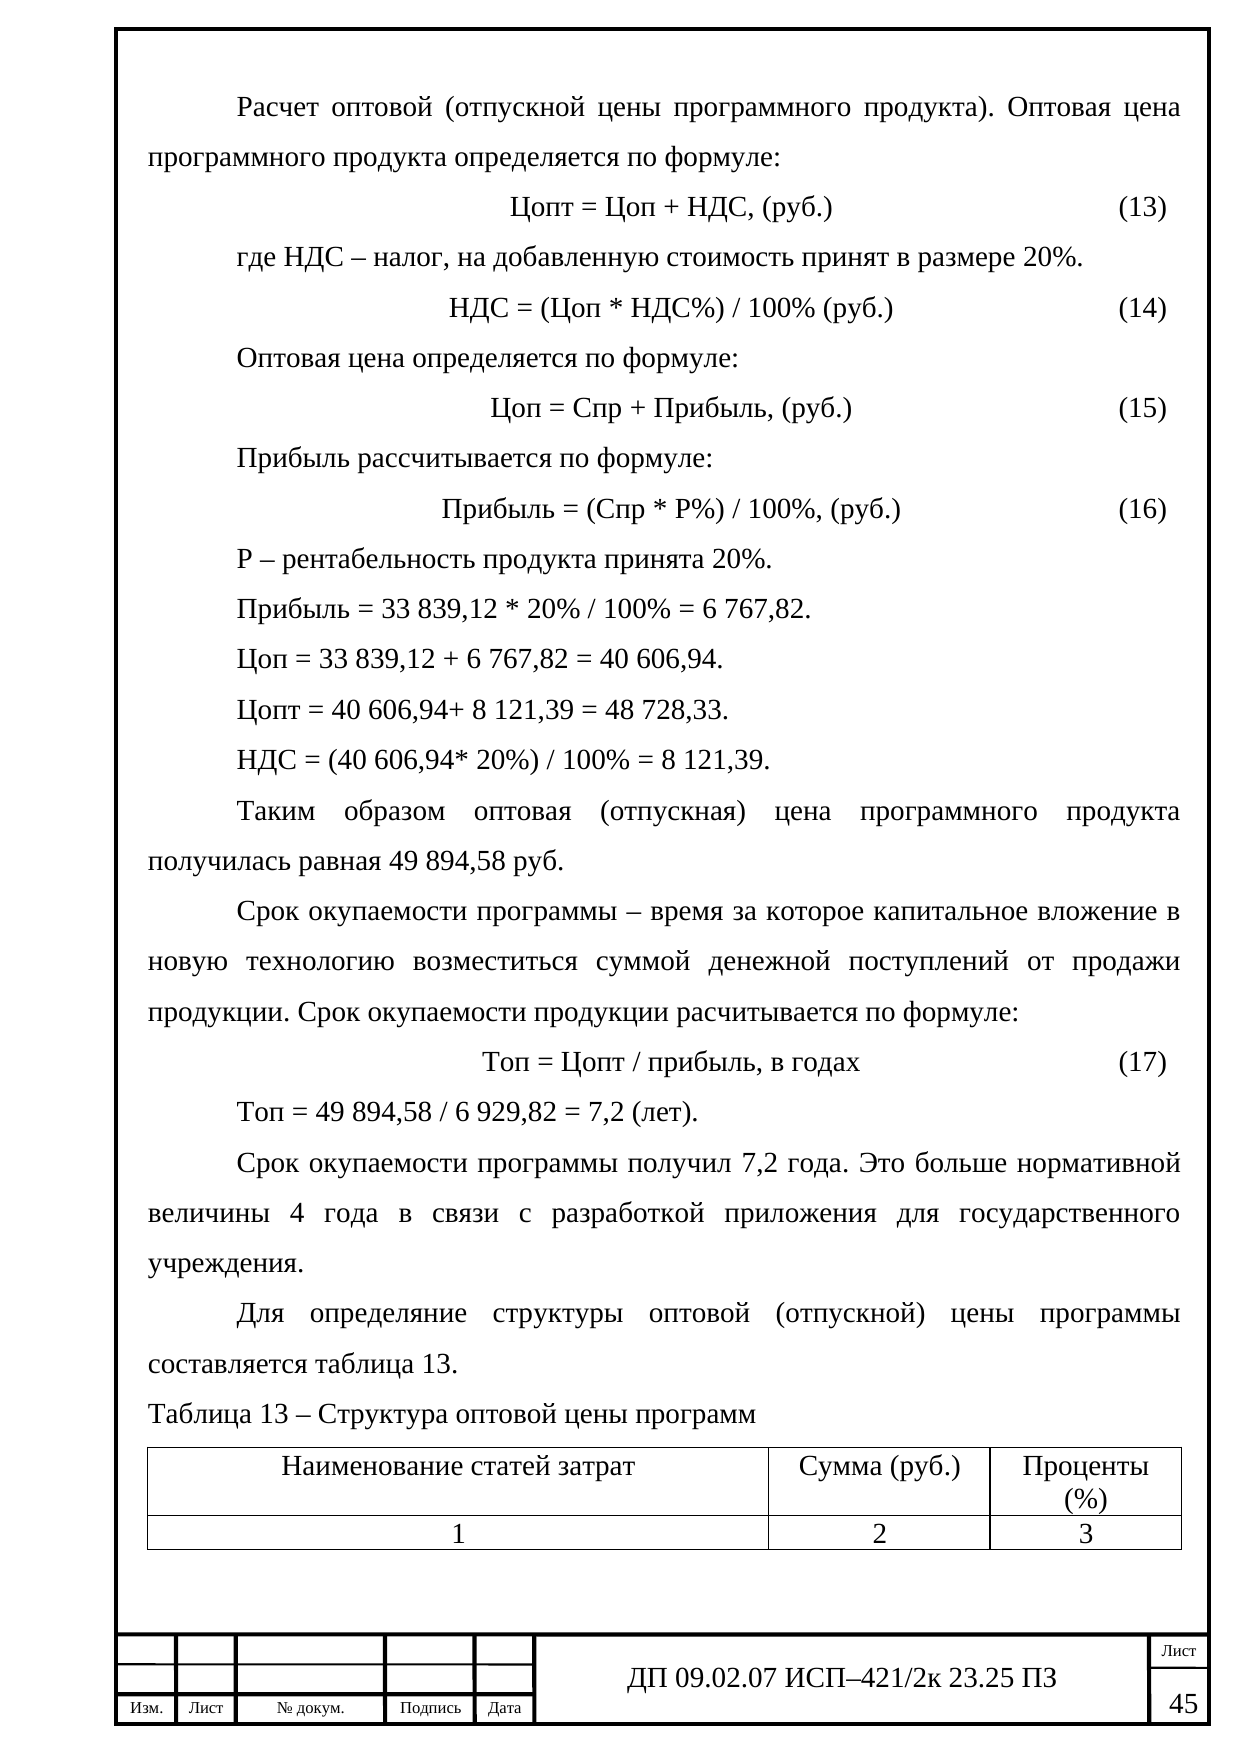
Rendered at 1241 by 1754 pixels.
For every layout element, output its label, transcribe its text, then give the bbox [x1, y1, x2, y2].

text где НДС – налог, на добавленную стоимость принят в размере 20%. [148, 239, 1181, 273]
table_header Топ = Цопт / прибыль, в годах [177, 1044, 1107, 1094]
text Прибыль рассчитывается по формуле: [148, 441, 1181, 474]
table_header Цопт = Цоп + НДС, (руб.) [177, 189, 1107, 239]
text Срок окупаемости программы получил 7,2 года. Это больше нормативной величины 4 года в связи с разработкой приложения для государственного учреждения. [148, 1145, 1181, 1279]
table_header НДС = (Цоп * НДС%) / 100% (руб.) [177, 290, 1107, 340]
text Оптовая цена определяется по формуле: [148, 340, 1181, 373]
text НДС = (40 606,94* 20%) / 100% = 8 121,39. [148, 742, 1181, 776]
table_header Наименование статей затрат [148, 1448, 768, 1515]
table_header Сумма (руб.) [769, 1448, 989, 1515]
table_header (14) [1107, 290, 1180, 340]
table_header Проценты (%) [991, 1448, 1181, 1515]
text Таблица 13 – Структура оптовой цены программ [148, 1396, 1181, 1430]
text Цоп = 33 839,12 + 6 767,82 = 40 606,94. [148, 642, 1181, 675]
table_cell 2 [769, 1516, 989, 1549]
table_header Цоп = Спр + Прибыль, (руб.) [177, 390, 1107, 441]
table_cell 3 [991, 1516, 1181, 1549]
text Таким образом оптовая (отпускная) цена программного продукта получилась равная 49 894,58 руб. [148, 793, 1181, 876]
table_header (17) [1107, 1044, 1180, 1094]
text Цопт = 40 606,94+ 8 121,39 = 48 728,33. [148, 692, 1181, 726]
table_cell 1 [148, 1516, 768, 1549]
table_header (16) [1107, 491, 1180, 541]
text Расчет оптовой (отпускной цены программного продукта). Оптовая цена программного продукта определяется по формуле: [148, 89, 1181, 172]
text Срок окупаемости программы – время за которое капитальное вложение в новую технологию возместиться суммой денежной поступлений от продажи продукции. Срок окупаемости продукции расчитывается по формуле: [148, 893, 1181, 1027]
text Для определяние структуры оптовой (отпускной) цены программы составляется таблица 13. [148, 1296, 1181, 1379]
text Прибыль = 33 839,12 * 20% / 100% = 6 767,82. [148, 591, 1181, 625]
table_header Прибыль = (Спр * Р%) / 100%, (руб.) [177, 491, 1107, 541]
text P – рентабельность продукта принята 20%. [148, 541, 1181, 574]
text Топ = 49 894,58 / 6 929,82 = 7,2 (лет). [148, 1094, 1181, 1128]
table_header (15) [1107, 390, 1180, 441]
table_header (13) [1107, 189, 1180, 239]
